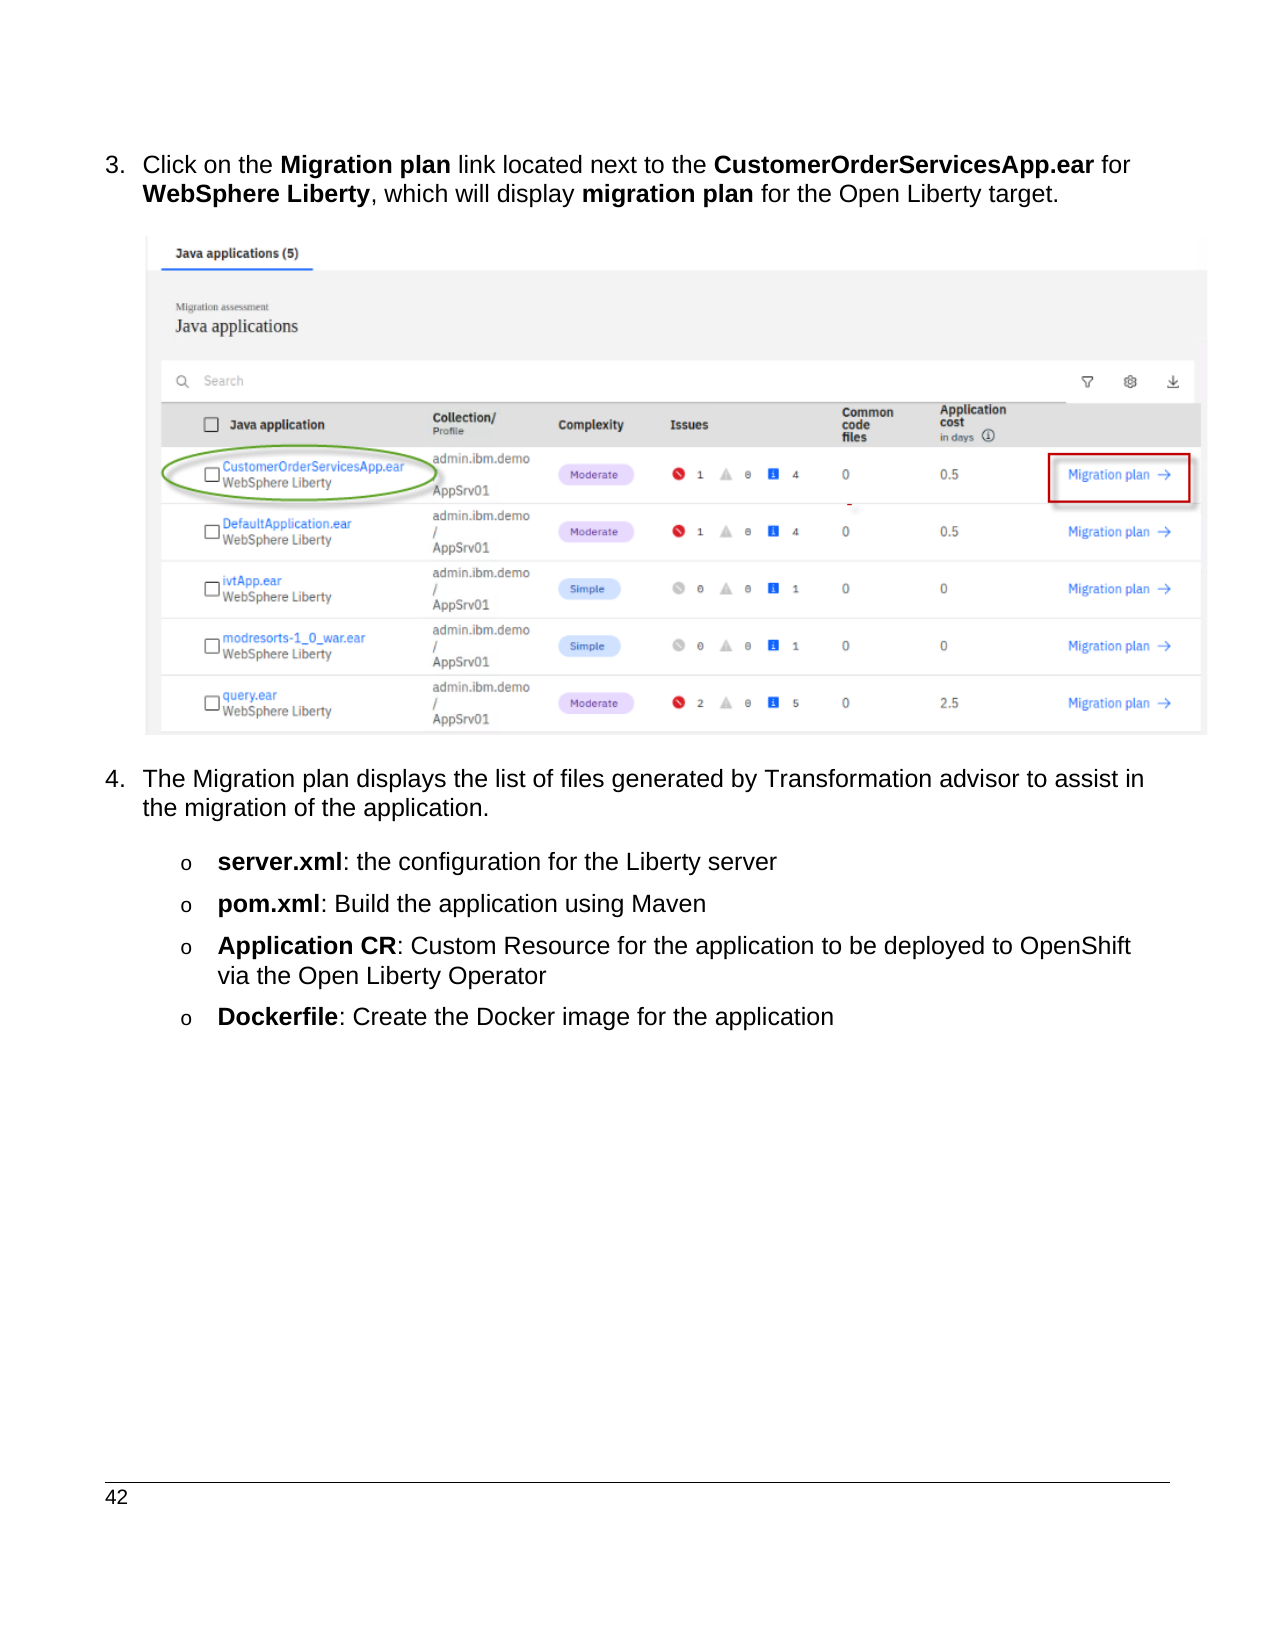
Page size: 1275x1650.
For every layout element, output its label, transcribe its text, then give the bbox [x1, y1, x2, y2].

list server.xml: the configuration for the Liberty server [180, 847, 1170, 876]
list Click on the Migration plan link located next to the CustomerOrderServicesApp.ear for WebSphere Liberty, which will display migration plan for the Open Liberty target. [105, 150, 1170, 207]
list The Migration plan displays the list of files generated by Transformation advisor to assist in the migration of the application. [105, 764, 1170, 822]
list Application CR: Custom Resource for the application to be deployed to OpenShift via the Open Liberty Operator [180, 931, 1170, 989]
picture [142, 236, 1208, 735]
list Dockerfile: Create the Docker image for the application [180, 1002, 1170, 1032]
list pom.xml: Build the application using Maven [180, 889, 1170, 918]
